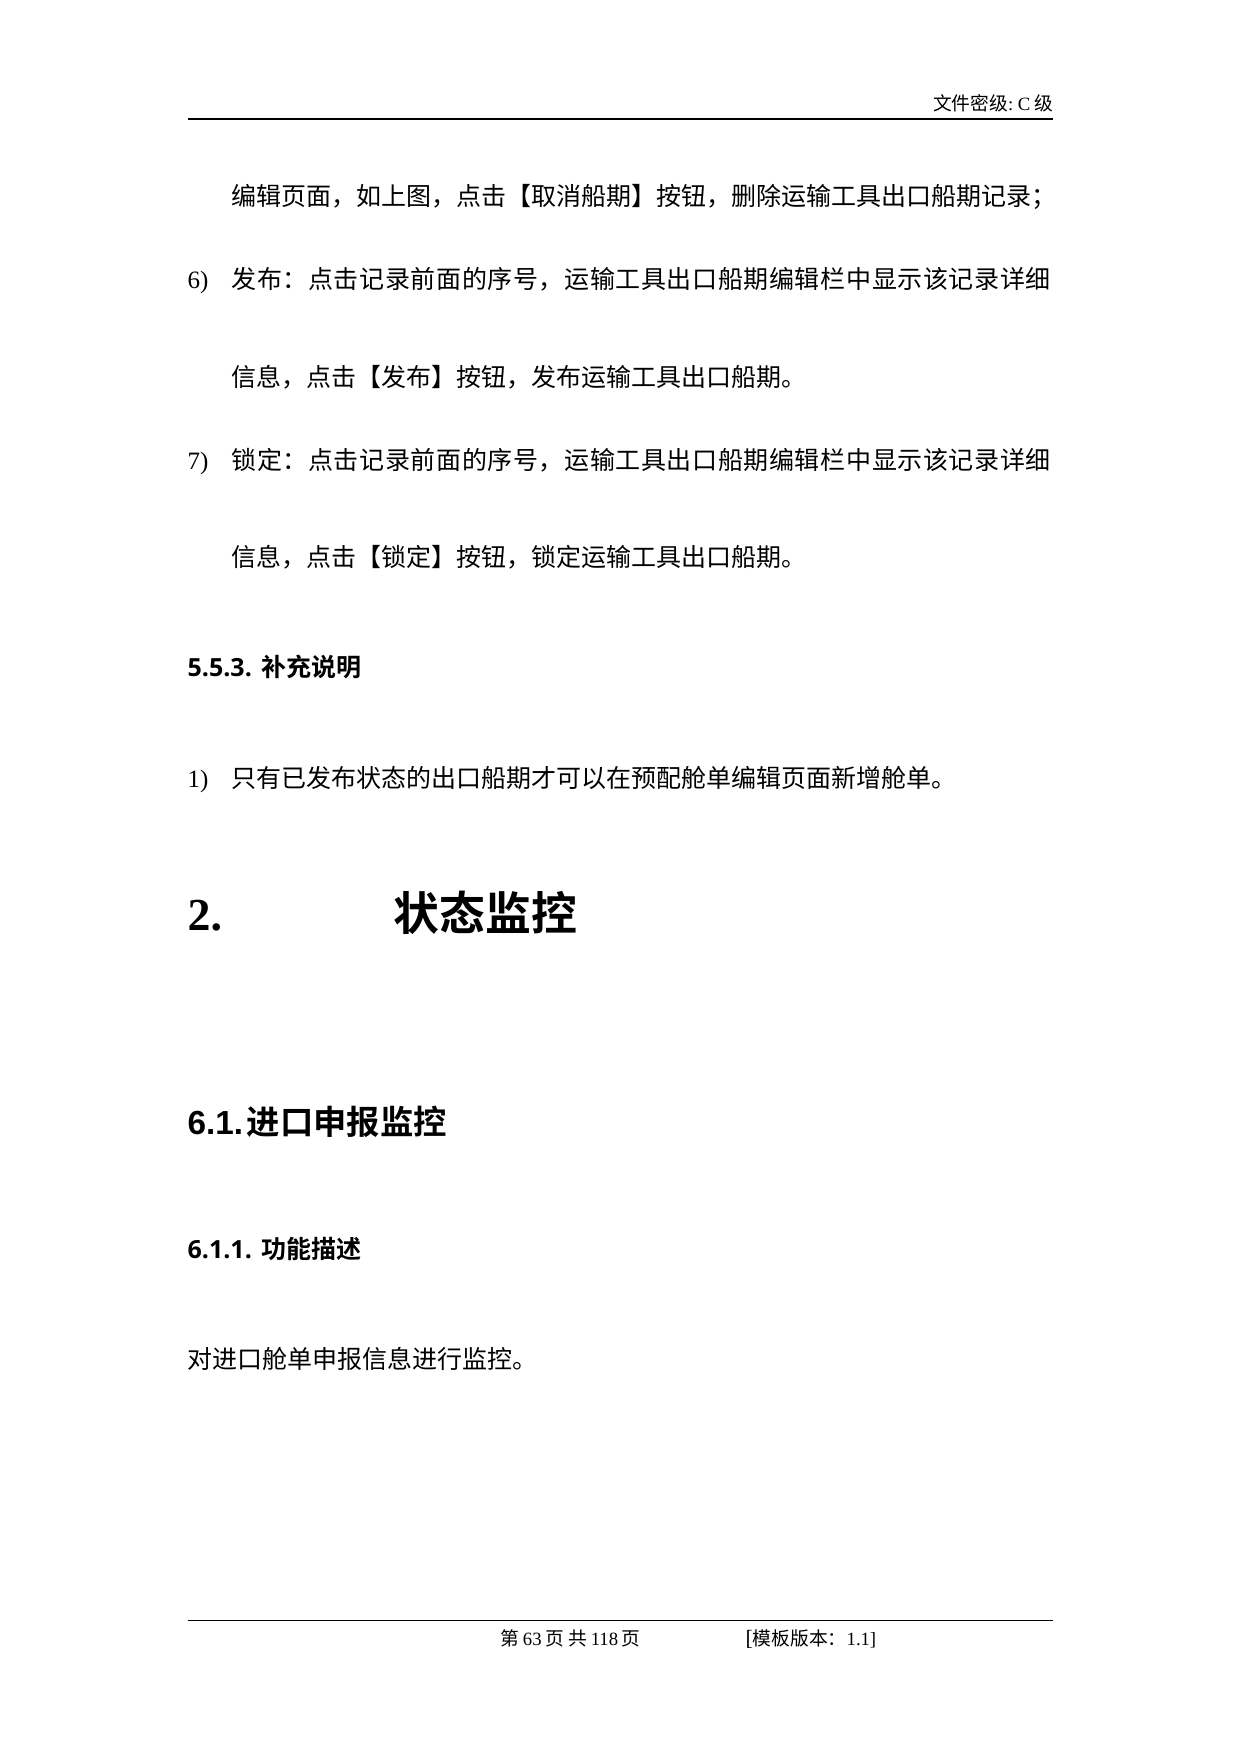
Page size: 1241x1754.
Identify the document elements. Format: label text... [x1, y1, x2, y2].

subtitle 功能描述 [187, 1215, 1053, 1280]
subtitle 补充说明 [187, 633, 1053, 698]
text 对进口舱单申报信息进行监控。 [187, 1325, 1053, 1390]
list 锁定：点击记录前面的序号，运输工具出口船期编辑栏中显示该记录详细信息，点击【锁定】按钮，锁定运输工具出口船期。 [187, 426, 1053, 588]
subtitle 进口申报监控 [187, 1088, 1053, 1153]
subtitle 状态监控 [187, 862, 1053, 960]
list 发布：点击记录前面的序号，运输工具出口船期编辑栏中显示该记录详细信息，点击【发布】按钮，发布运输工具出口船期。 [187, 245, 1053, 408]
list 只有已发布状态的出口船期才可以在预配舱单编辑页面新增舱单。 [187, 744, 1053, 809]
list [187, 162, 1053, 227]
